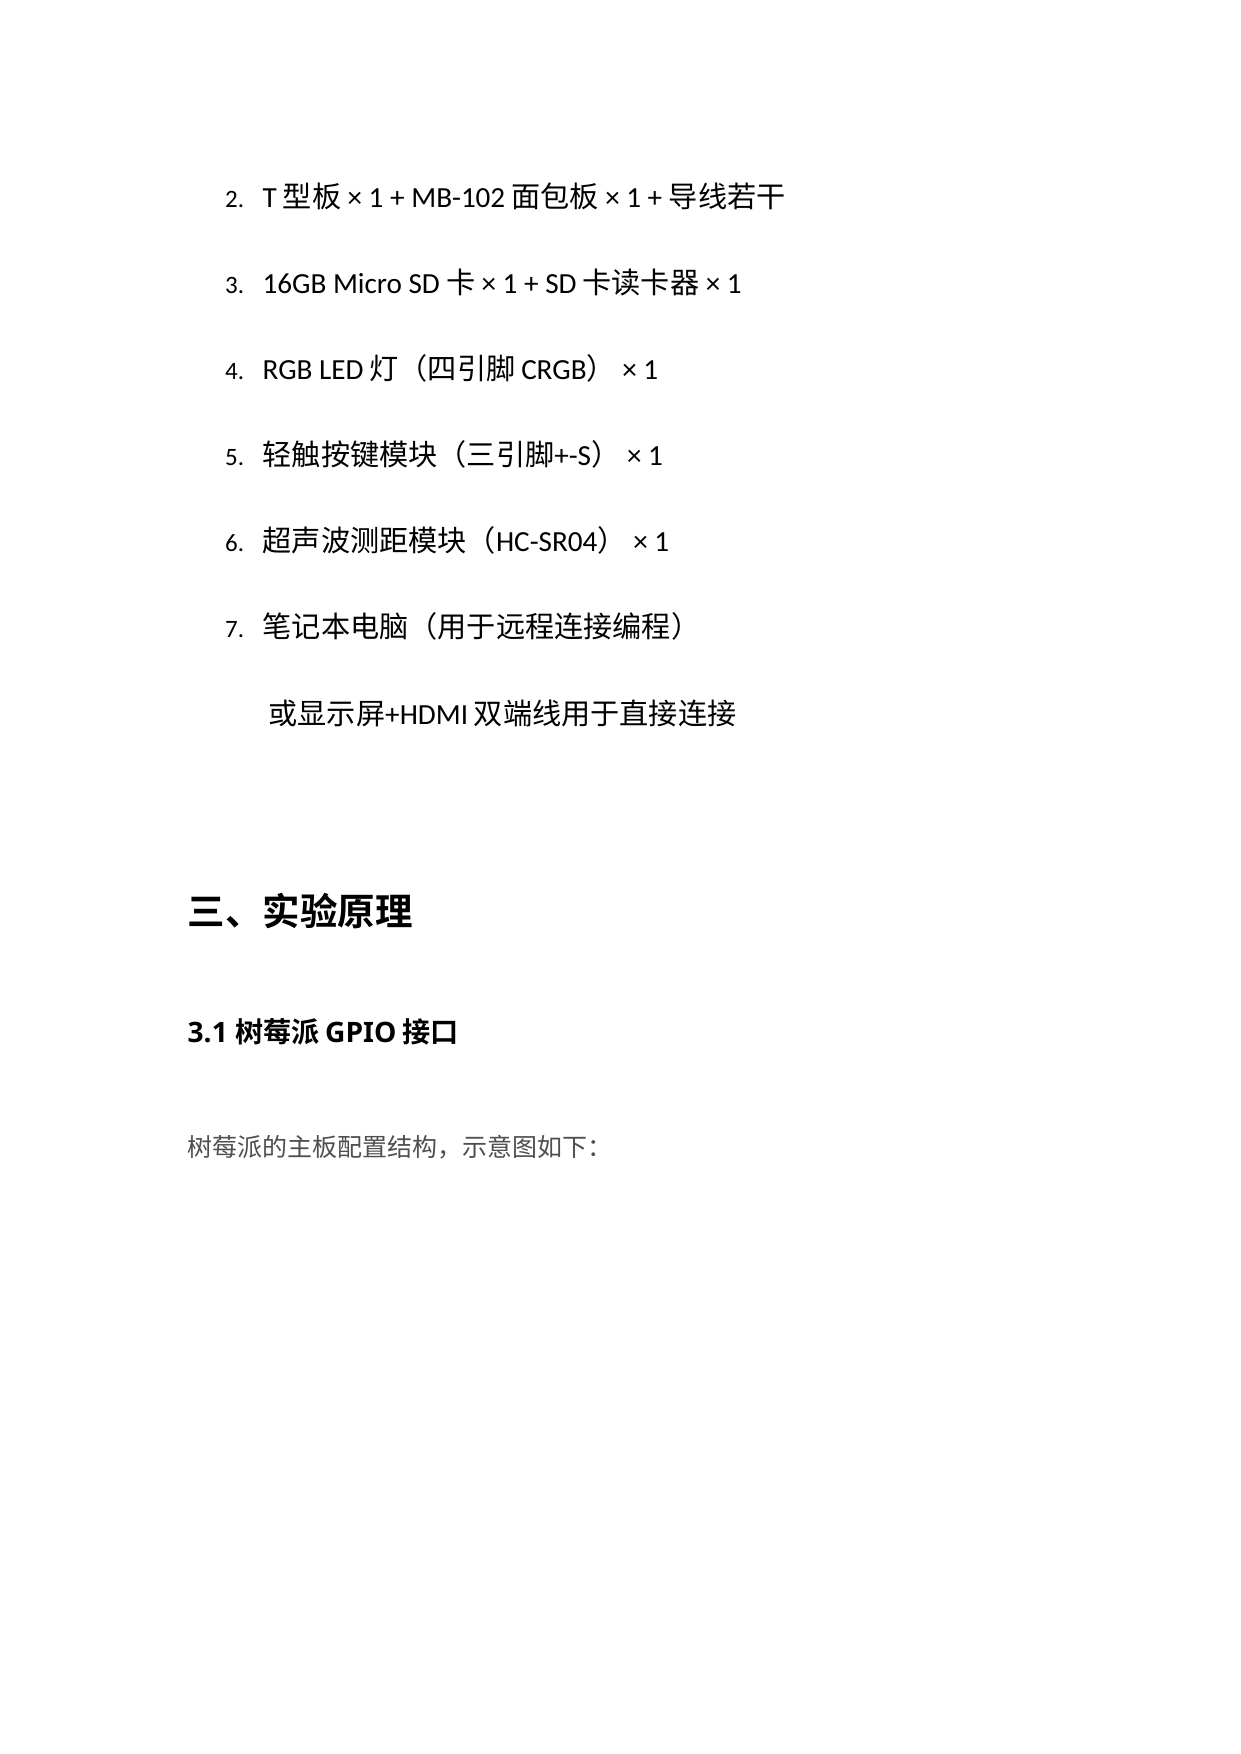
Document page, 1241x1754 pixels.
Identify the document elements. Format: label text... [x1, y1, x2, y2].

list 笔记本电脑（用于远程连接编程） [225, 593, 1053, 658]
list RGB LED灯（四引脚CRGB） × 1 [225, 334, 1053, 399]
list T型板 × 1 + MB-102面包板 × 1 + 导线若干 [225, 162, 1053, 227]
list 16GB Micro SD卡 × 1 + SD卡读卡器 × 1 [225, 248, 1053, 313]
subtitle 三、实验原理 [187, 877, 1053, 942]
list 轻触按键模块（三引脚+-S） × 1 [225, 420, 1053, 485]
text 树莓派的主板配置结构，示意图如下： [187, 1113, 1053, 1178]
list 超声波测距模块（HC-SR04） × 1 [225, 507, 1053, 572]
list 或显示屏+HDMI双端线用于直接连接 [225, 679, 1053, 744]
subtitle 3.1 树莓派GPIO接口 [187, 998, 1053, 1063]
